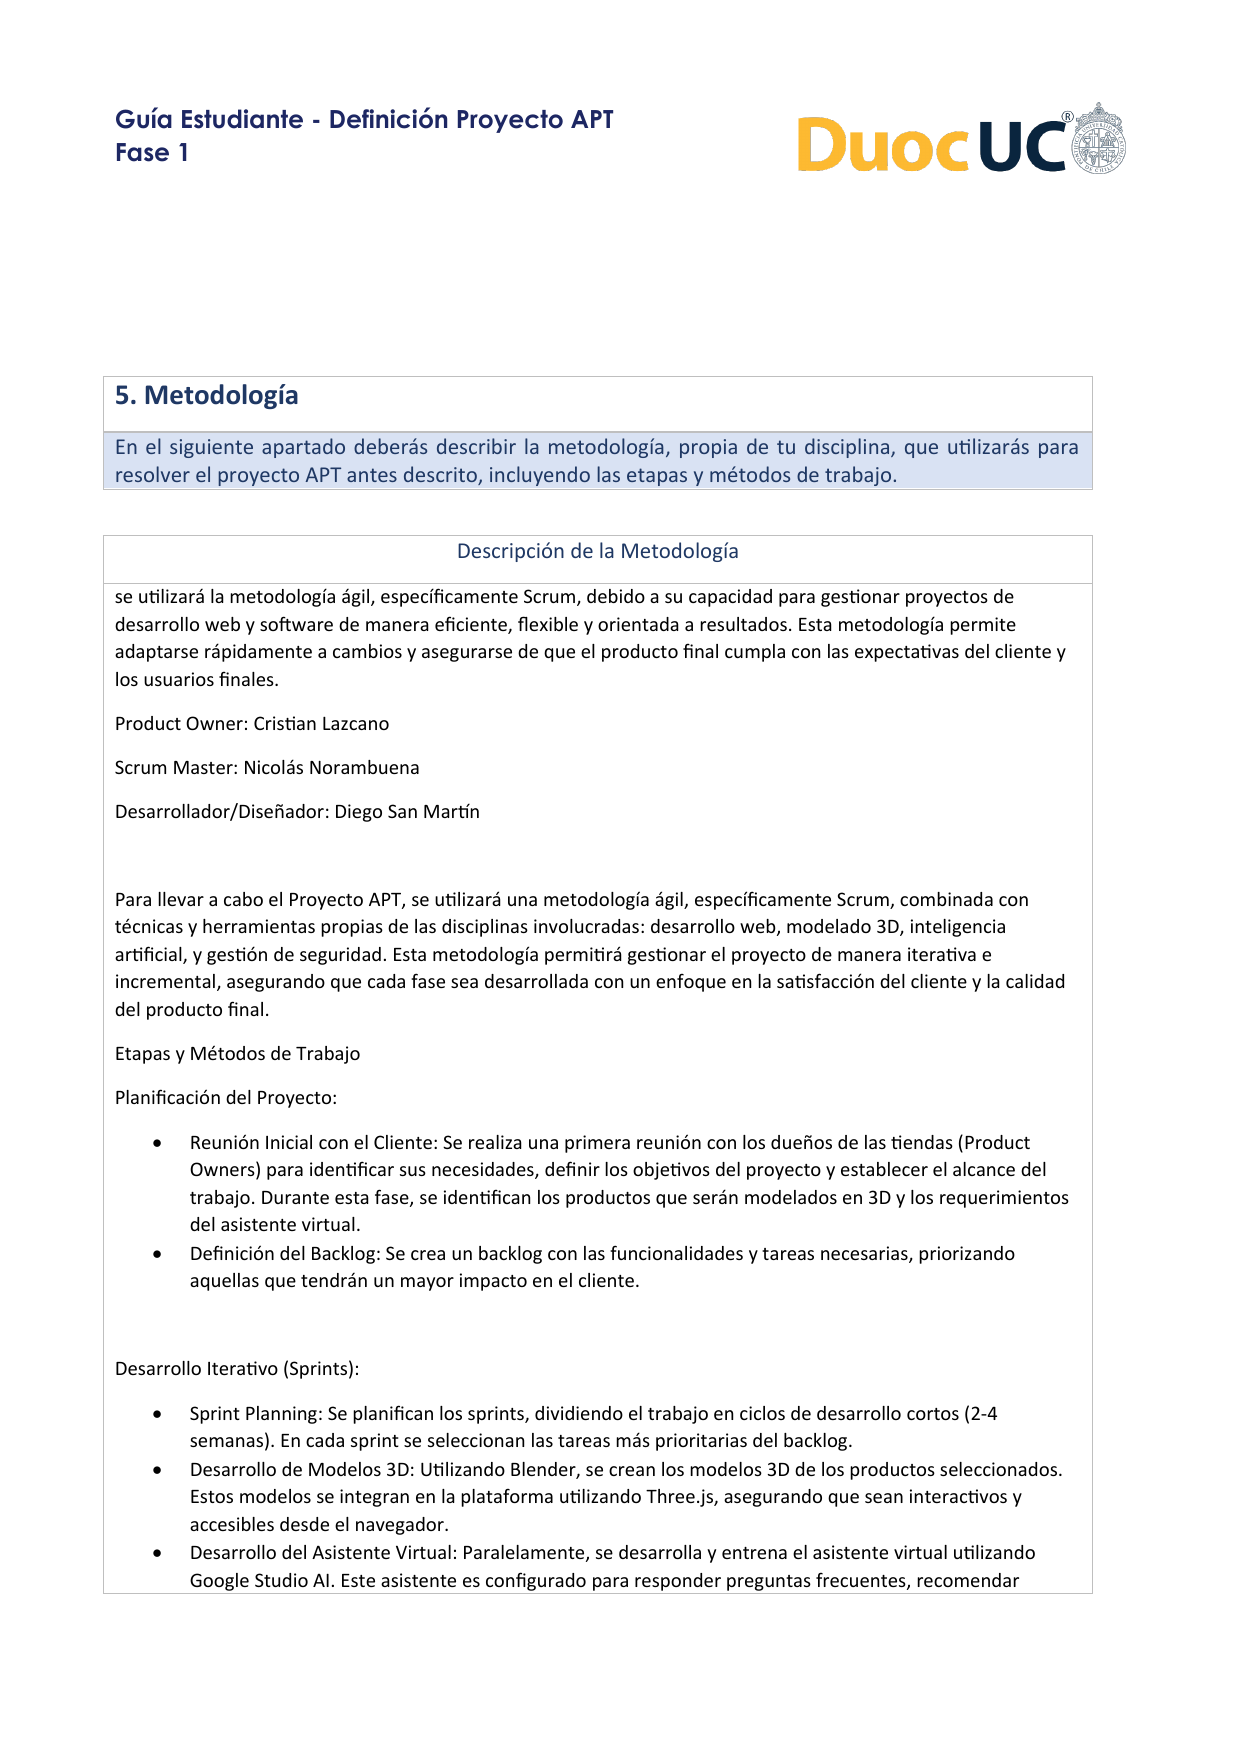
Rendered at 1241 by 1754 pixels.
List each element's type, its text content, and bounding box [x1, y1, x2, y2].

table_header Descripción de la Metodología [104, 536, 1092, 583]
picture [798, 102, 1126, 174]
table_header 5. Metodología [104, 377, 1092, 431]
table_cell En el siguiente apartado deberás describir la metodología, propia de tu disciplina, que utilizarás para resolver el proyecto APT antes descrito, incluyendo las etapas y métodos de trabajo. [104, 433, 1092, 488]
